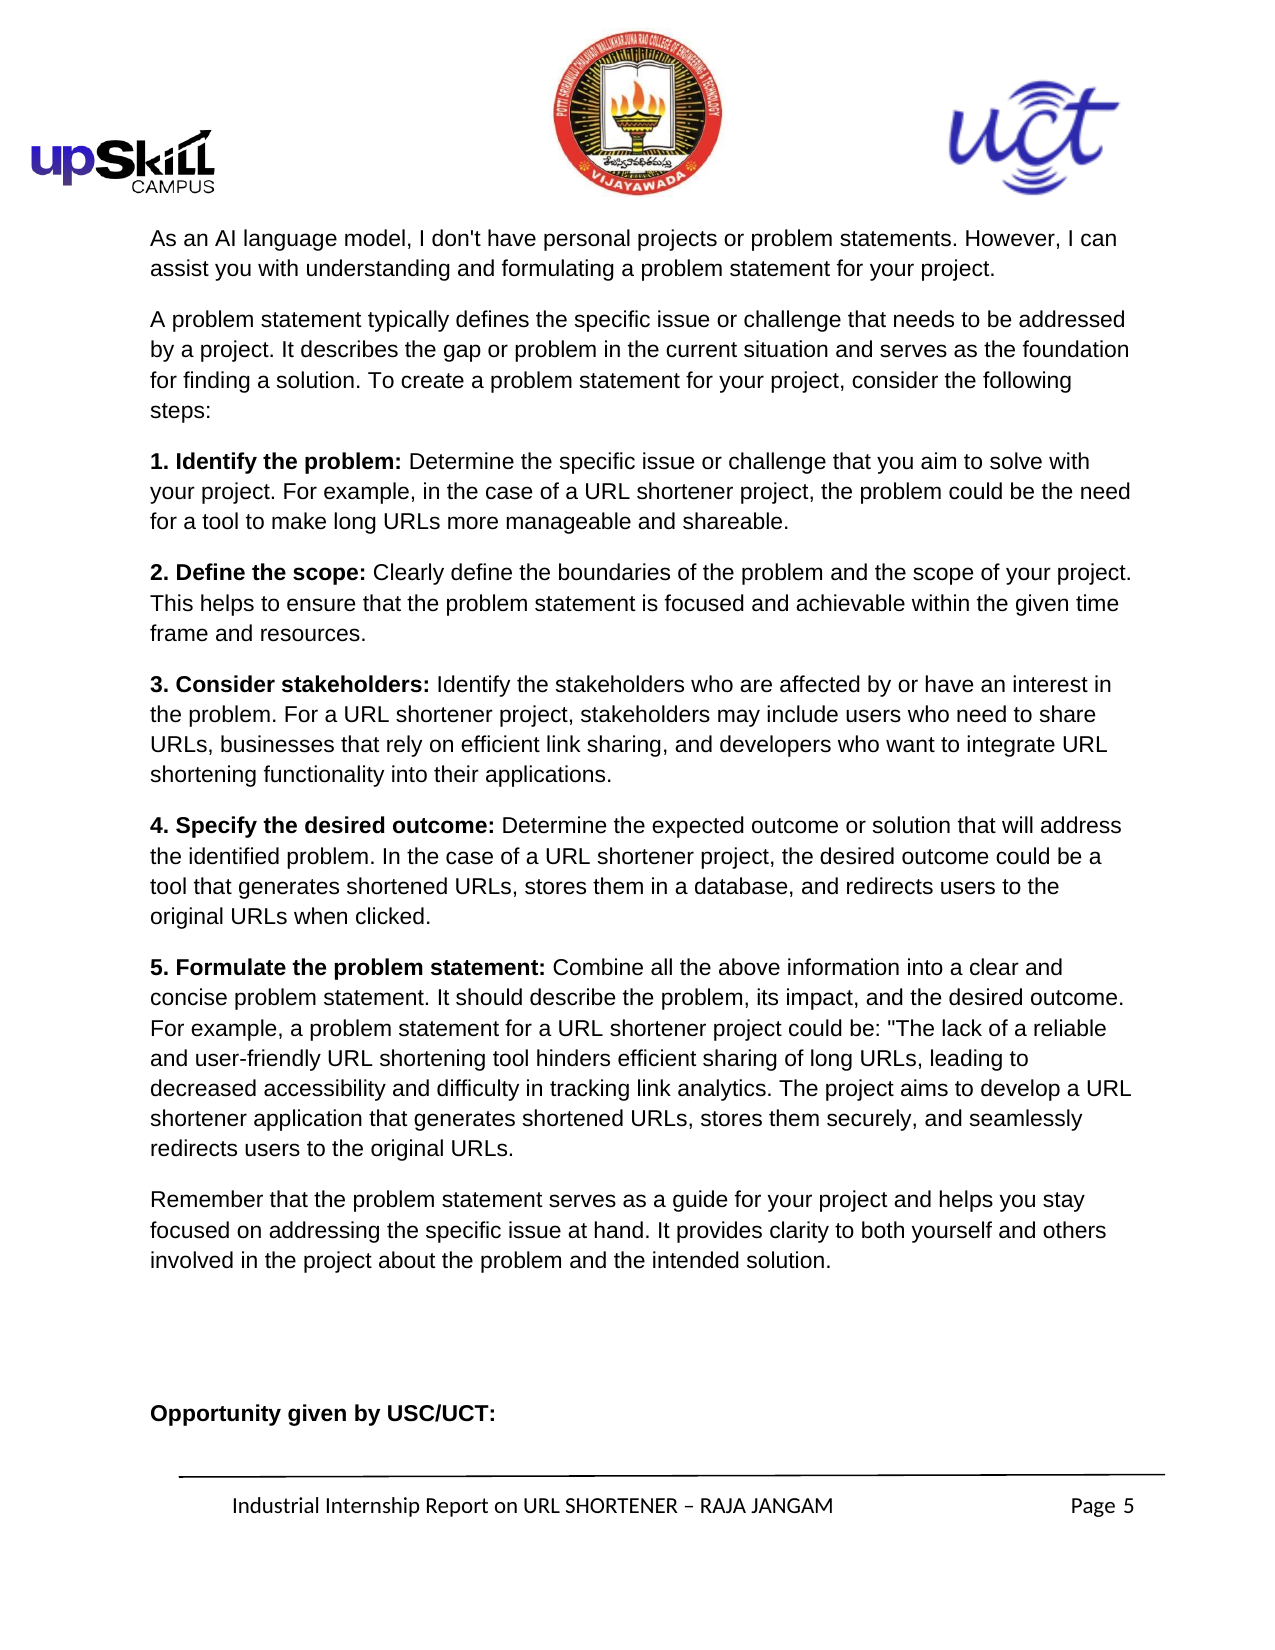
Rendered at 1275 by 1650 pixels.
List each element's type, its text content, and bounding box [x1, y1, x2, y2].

text 3. Consider stakeholders: Identify the stakeholders who are affected by or have an interest in the problem. For a URL shortener project, stakeholders may include users who need to share URLs, businesses that rely on efficient link sharing, and developers who want to integrate URL shortening functionality into their applications. [150, 671, 1134, 788]
text Opportunity given by USC/UCT: [150, 1400, 1134, 1426]
text 4. Specify the desired outcome: Determine the expected outcome or solution that will address the identified problem. In the case of a URL shortener project, the desired outcome could be a tool that generates shortened URLs, stores them in a database, and redirects users to the original URLs when clicked. [150, 812, 1134, 929]
text A problem statement typically defines the specific issue or challenge that needs to be addressed by a project. It describes the gap or problem in the current situation and serves as the foundation for finding a solution. To create a problem statement for your project, consider the following steps: [150, 306, 1134, 423]
text 1. Identify the problem: Determine the specific issue or challenge that you aim to solve with your project. For example, in the case of a URL shortener project, the problem could be the need for a tool to make long URLs more manageable and shareable. [150, 448, 1134, 534]
text 5. Formulate the problem statement: Combine all the above information into a clear and concise problem statement. It should describe the problem, its impact, and the desired outcome. For example, a problem statement for a URL shortener project could be: "The lack of a reliable and user-friendly URL shortening tool hinders efficient sharing of long URLs, leading to decreased accessibility and difficulty in tracking link analytics. The project aims to develop a URL shortener application that generates shortened URLs, stores them securely, and seamlessly redirects users to the original URLs. [150, 954, 1134, 1162]
text 2. Define the scope: Clearly define the boundaries of the problem and the scope of your project. This helps to ensure that the problem statement is focused and achievable within the given time frame and resources. [150, 559, 1134, 646]
text Remember that the problem statement serves as a guide for your project and helps you stay focused on addressing the specific issue at hand. It provides clarity to both yourself and others involved in the project about the problem and the intended solution. [150, 1186, 1134, 1273]
picture [0, 117, 246, 197]
picture [549, 28, 726, 197]
picture [946, 71, 1125, 197]
text As an AI language model, I don't have personal projects or problem statements. However, I can assist you with understanding and formulating a problem statement for your project. [150, 225, 1134, 281]
